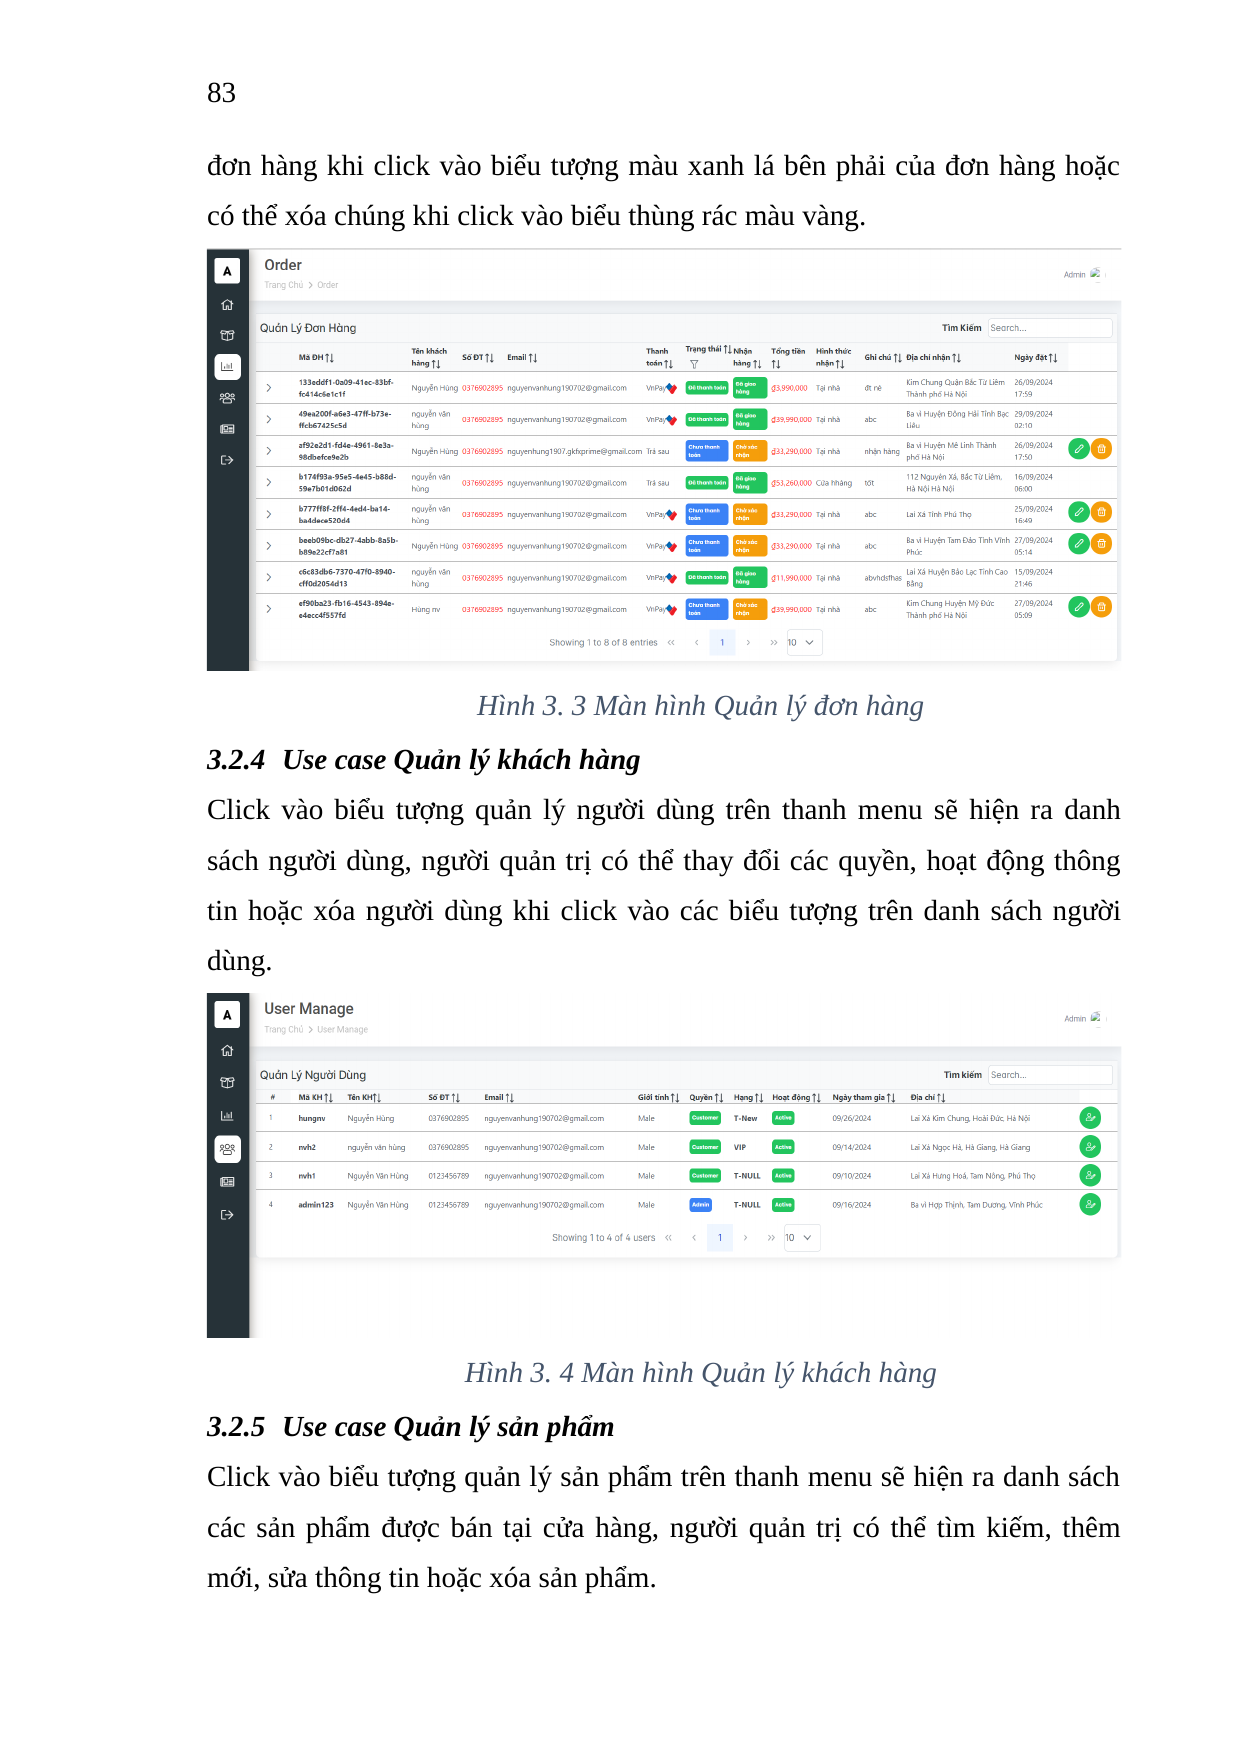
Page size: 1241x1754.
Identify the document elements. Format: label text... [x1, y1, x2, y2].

text Click vào biểu tượng quản lý người dùng trên thanh menu sẽ hiện ra danh sách người dùng, người quản trị có thể thay đổi các quyền, hoạt động thông tin hoặc xóa người dùng khi click vào các biểu tượng trên danh sách người dùng. [207, 792, 1122, 977]
text Hình 3. 4 Màn hình Quản lý khách hàng [207, 1355, 1122, 1388]
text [207, 148, 1122, 232]
text Click vào biểu tượng quản lý sản phẩm trên thanh menu sẽ hiện ra danh sách các sản phẩm được bán tại cửa hàng, người quản trị có thể tìm kiếm, thêm mới, sửa thông tin hoặc xóa sản phẩm. [207, 1459, 1122, 1593]
picture [206, 993, 1122, 1338]
subtitle 3.2.4 Use case Quản lý khách hàng [207, 742, 1122, 776]
subtitle 3.2.5 Use case Quản lý sản phẩm [207, 1409, 1122, 1443]
text Hình 3. 3 Màn hình Quản lý đơn hàng [207, 688, 1122, 721]
picture [206, 248, 1122, 671]
